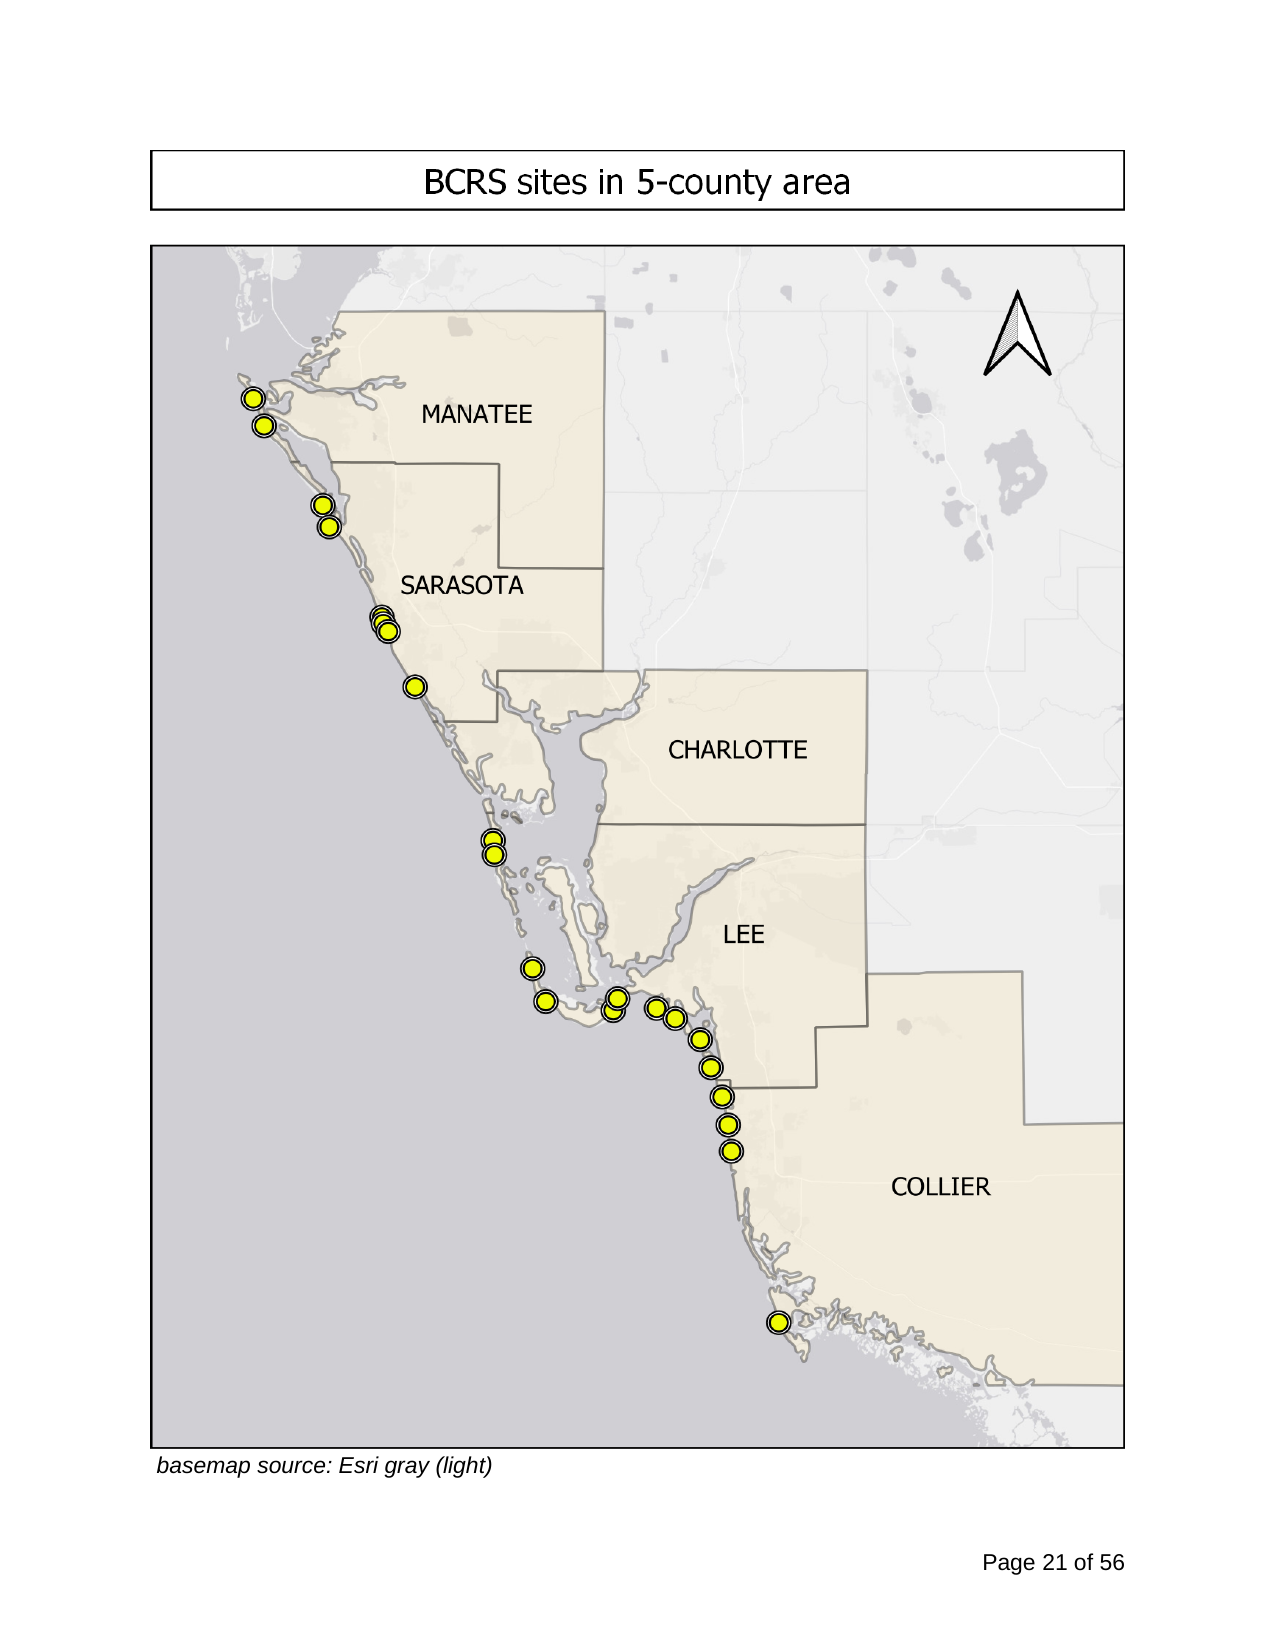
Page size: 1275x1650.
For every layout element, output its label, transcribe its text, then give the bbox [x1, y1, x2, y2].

picture [150, 150, 1125, 1449]
text Q21 Mote Marine Laboratory & Aquarium's Beach Conditions Reporting System (BCRS) Mote Marine Laboratory & Aquarium (Mote) in Sarasota, FL, manages the BCRS web site, which can be accessed at https://visitbeaches.org/. It provides twice-daily updates on current beach conditions at 37 beach locations, 22 of which are located in your area (Manatee, Sarasota, Lee, Charlotte, and Collier counties). The following map shows these 22 locations: basemap source: Esri gray (light) [150, 1449, 1125, 1479]
